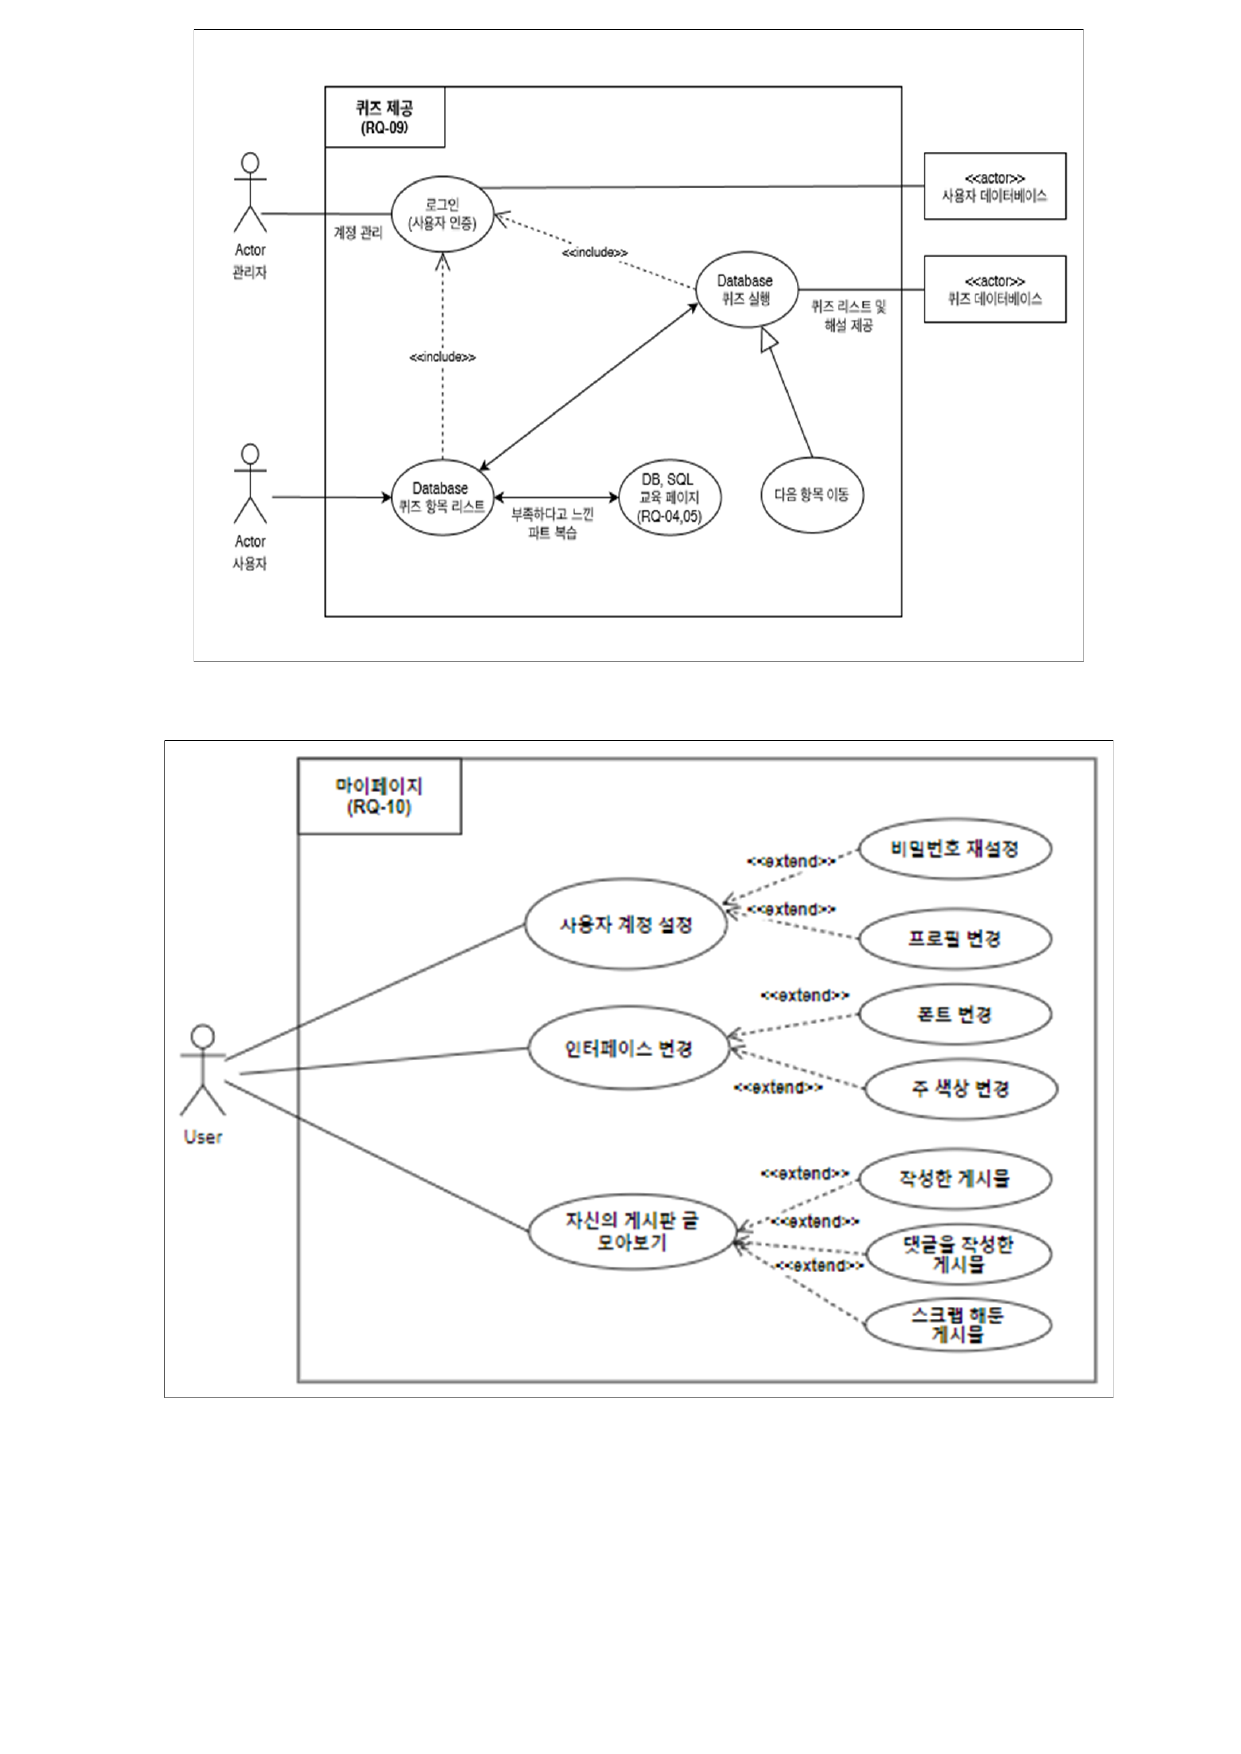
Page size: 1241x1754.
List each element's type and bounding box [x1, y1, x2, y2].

picture [164, 740, 1114, 1398]
picture [193, 29, 1084, 662]
